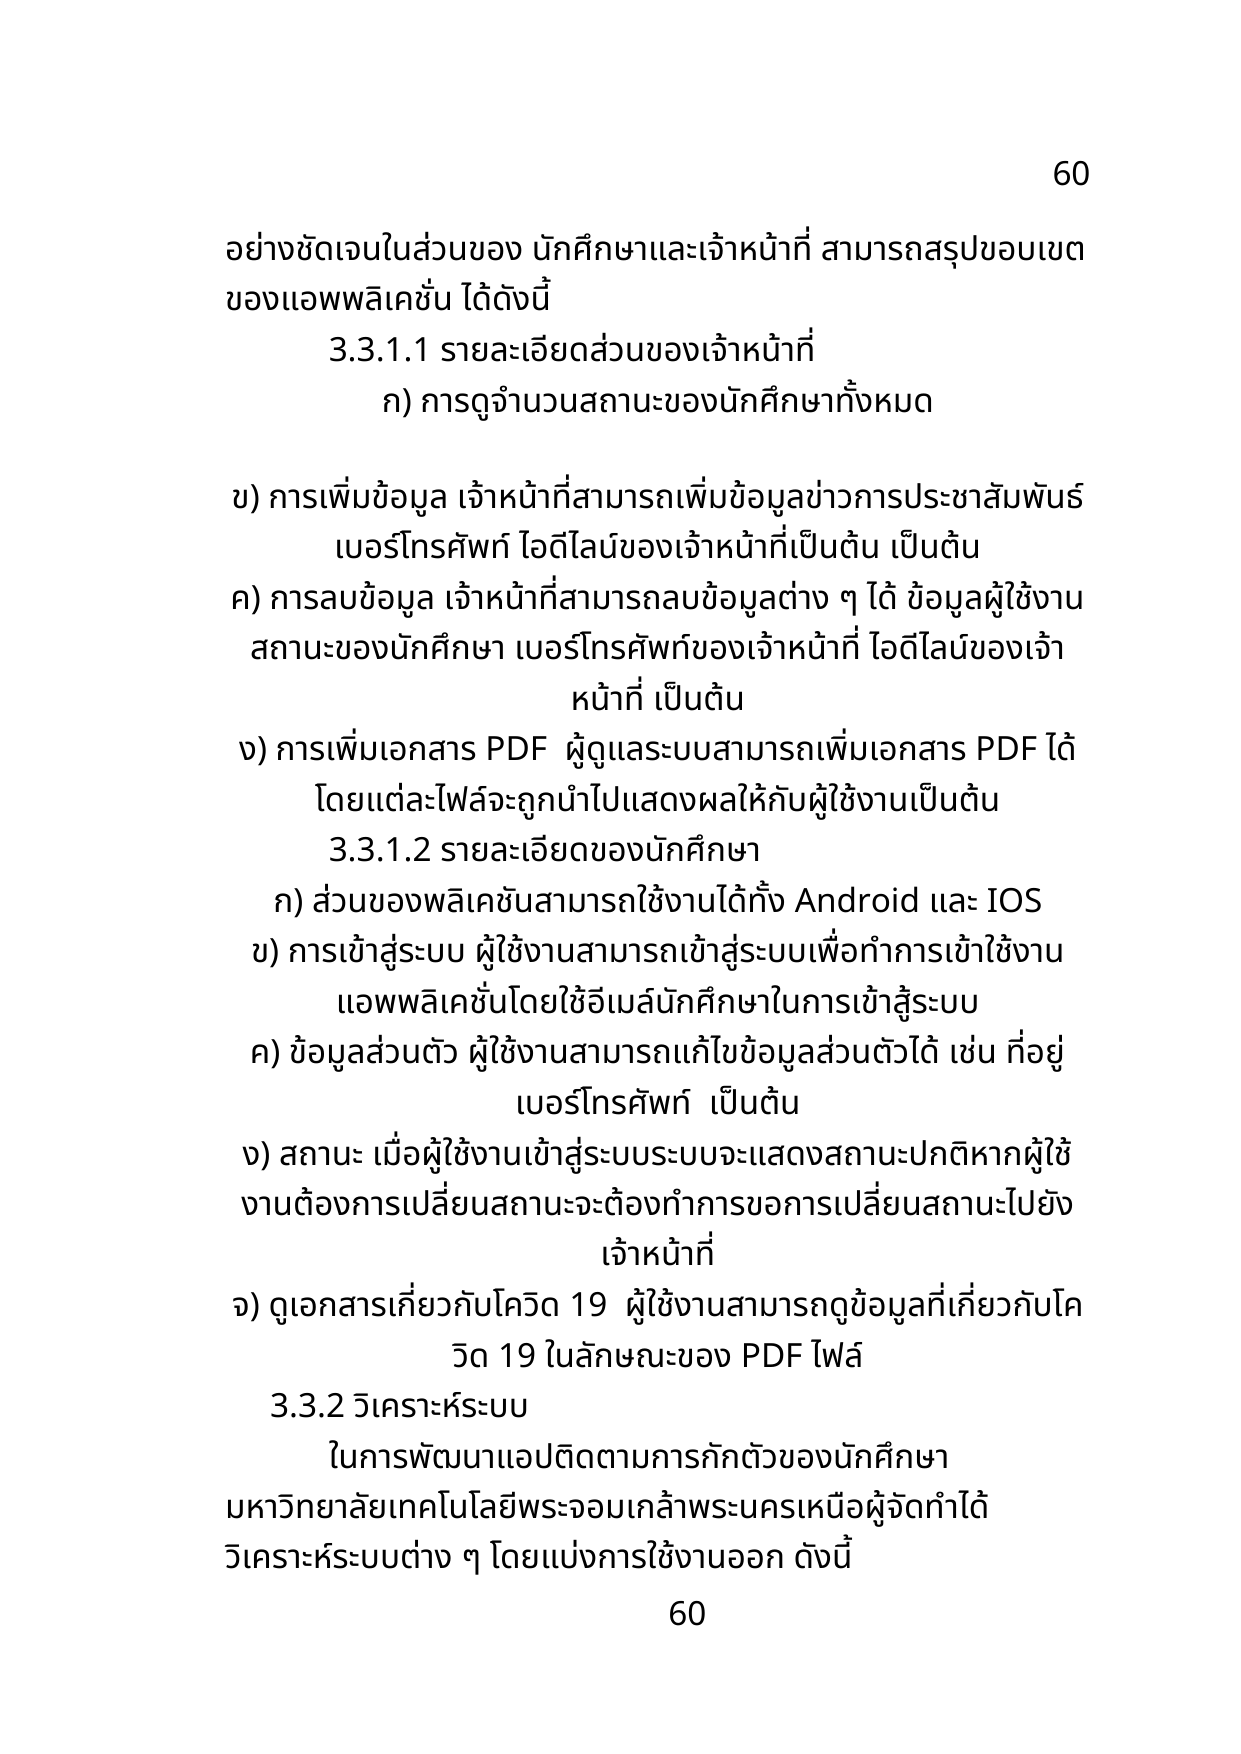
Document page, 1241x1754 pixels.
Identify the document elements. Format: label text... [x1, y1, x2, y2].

subtitle ดูเอกสารเกี่ยวกับโควิด 19 ผู้ใช้งานสามารถดูข้อมูลที่เกี่ยวกับโควิด 19 ในลักษณะของ PDF ไฟล์ [225, 1281, 1090, 1382]
subtitle วิเคราะห์ระบบ [225, 1382, 1090, 1433]
subtitle การดูจำนวนสถานะของนักศึกษาทั้งหมด [225, 376, 1090, 427]
subtitle สถานะ เมื่อผู้ใช้งานเข้าสู่ระบบระบบจะแสดงสถานะปกติหากผู้ใช้งานต้องการเปลี่ยนสถานะจะต้องทำการขอการเปลี่ยนสถานะไปยังเจ้าหน้าที่ [225, 1129, 1090, 1281]
subtitle การเพิ่มข้อมูล เจ้าหน้าที่สามารถเพิ่มข้อมูลข่าวการประชาสัมพันธ์ เบอร์โทรศัพท์ ไอดีไลน์ของเจ้าหน้าที่เป็นต้น เป็นต้น [225, 472, 1090, 573]
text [225, 225, 1090, 326]
subtitle การเพิ่มเอกสาร PDF ผู้ดูแลระบบสามารถเพิ่มเอกสาร PDF ได้โดยแต่ละไฟล์จะถูกนำไปแสดงผลให้กับผู้ใช้งานเป็นต้น [225, 725, 1090, 826]
subtitle ข้อมูลส่วนตัว ผู้ใช้งานสามารถแก้ไขข้อมูลส่วนตัวได้ เช่น ที่อยู่ เบอร์โทรศัพท์ เป็นต้น [225, 1028, 1090, 1129]
subtitle การลบข้อมูล เจ้าหน้าที่สามารถลบข้อมูลต่าง ๆ ได้ ข้อมูลผู้ใช้งาน สถานะของนักศึกษา เบอร์โทรศัพท์ของเจ้าหน้าที่ ไอดีไลน์ของเจ้าหน้าที่ เป็นต้น [225, 573, 1090, 725]
subtitle รายละเอียดของนักศึกษา [261, 826, 1090, 877]
subtitle ส่วนของพลิเคชันสามารถใช้งานได้ทั้ง Android และ IOS [225, 877, 1090, 927]
subtitle รายละเอียดส่วนของเจ้าหน้าที่ [261, 326, 1090, 376]
text ในการพัฒนาแอปติดตามการกักตัวของนักศึกษามหาวิทยาลัยเทคโนโลยีพระจอมเกล้าพระนครเหนือผู้จัดทำได้วิเคราะห์ระบบต่าง ๆ โดยแบ่งการใช้งานออก ดังนี้ [225, 1433, 1090, 1584]
subtitle การเข้าสู่ระบบ ผู้ใช้งานสามารถเข้าสู่ระบบเพื่อทำการเข้าใช้งานแอพพลิเคชั่นโดยใช้อีเมล์นักศึกษาในการเข้าสู้ระบบ [225, 927, 1090, 1028]
